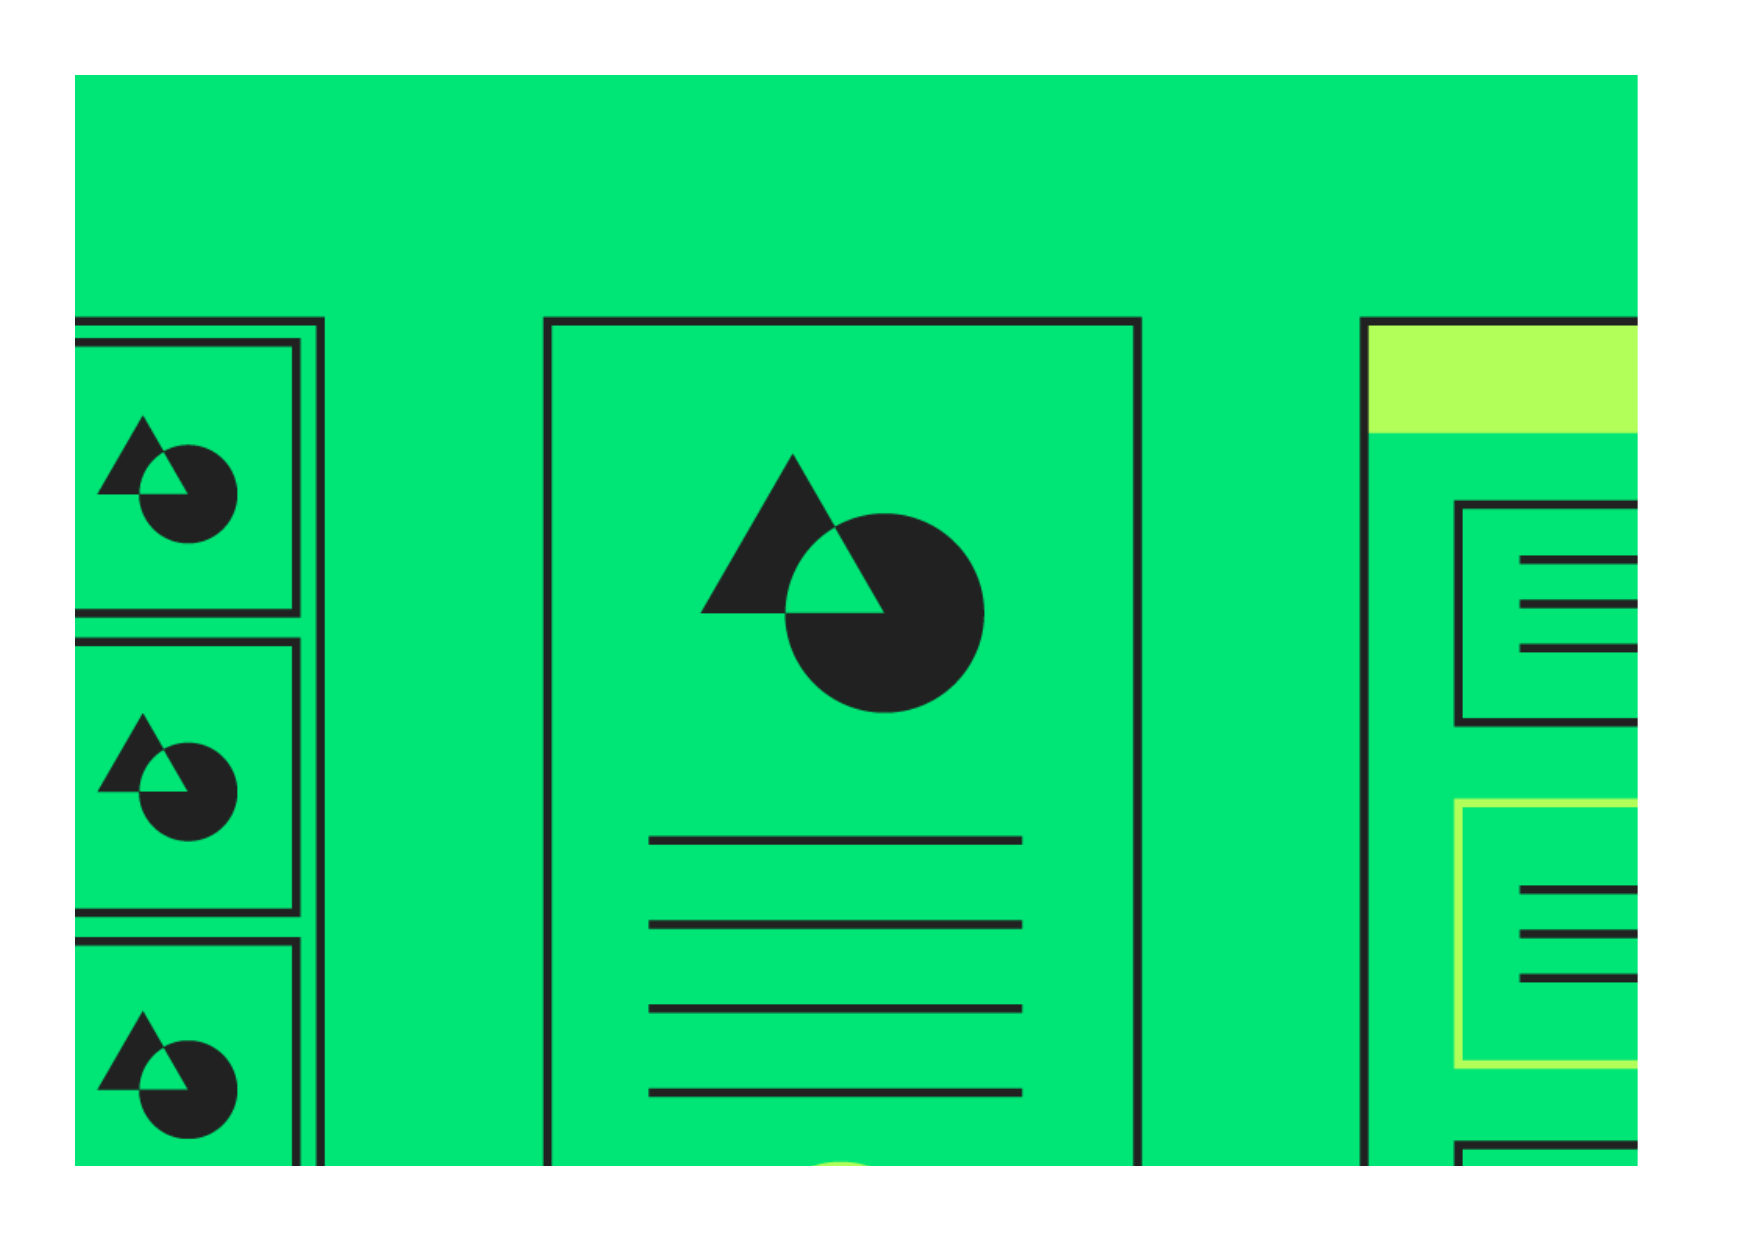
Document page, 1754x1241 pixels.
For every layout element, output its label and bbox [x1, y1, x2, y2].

picture [75, 75, 1638, 1166]
